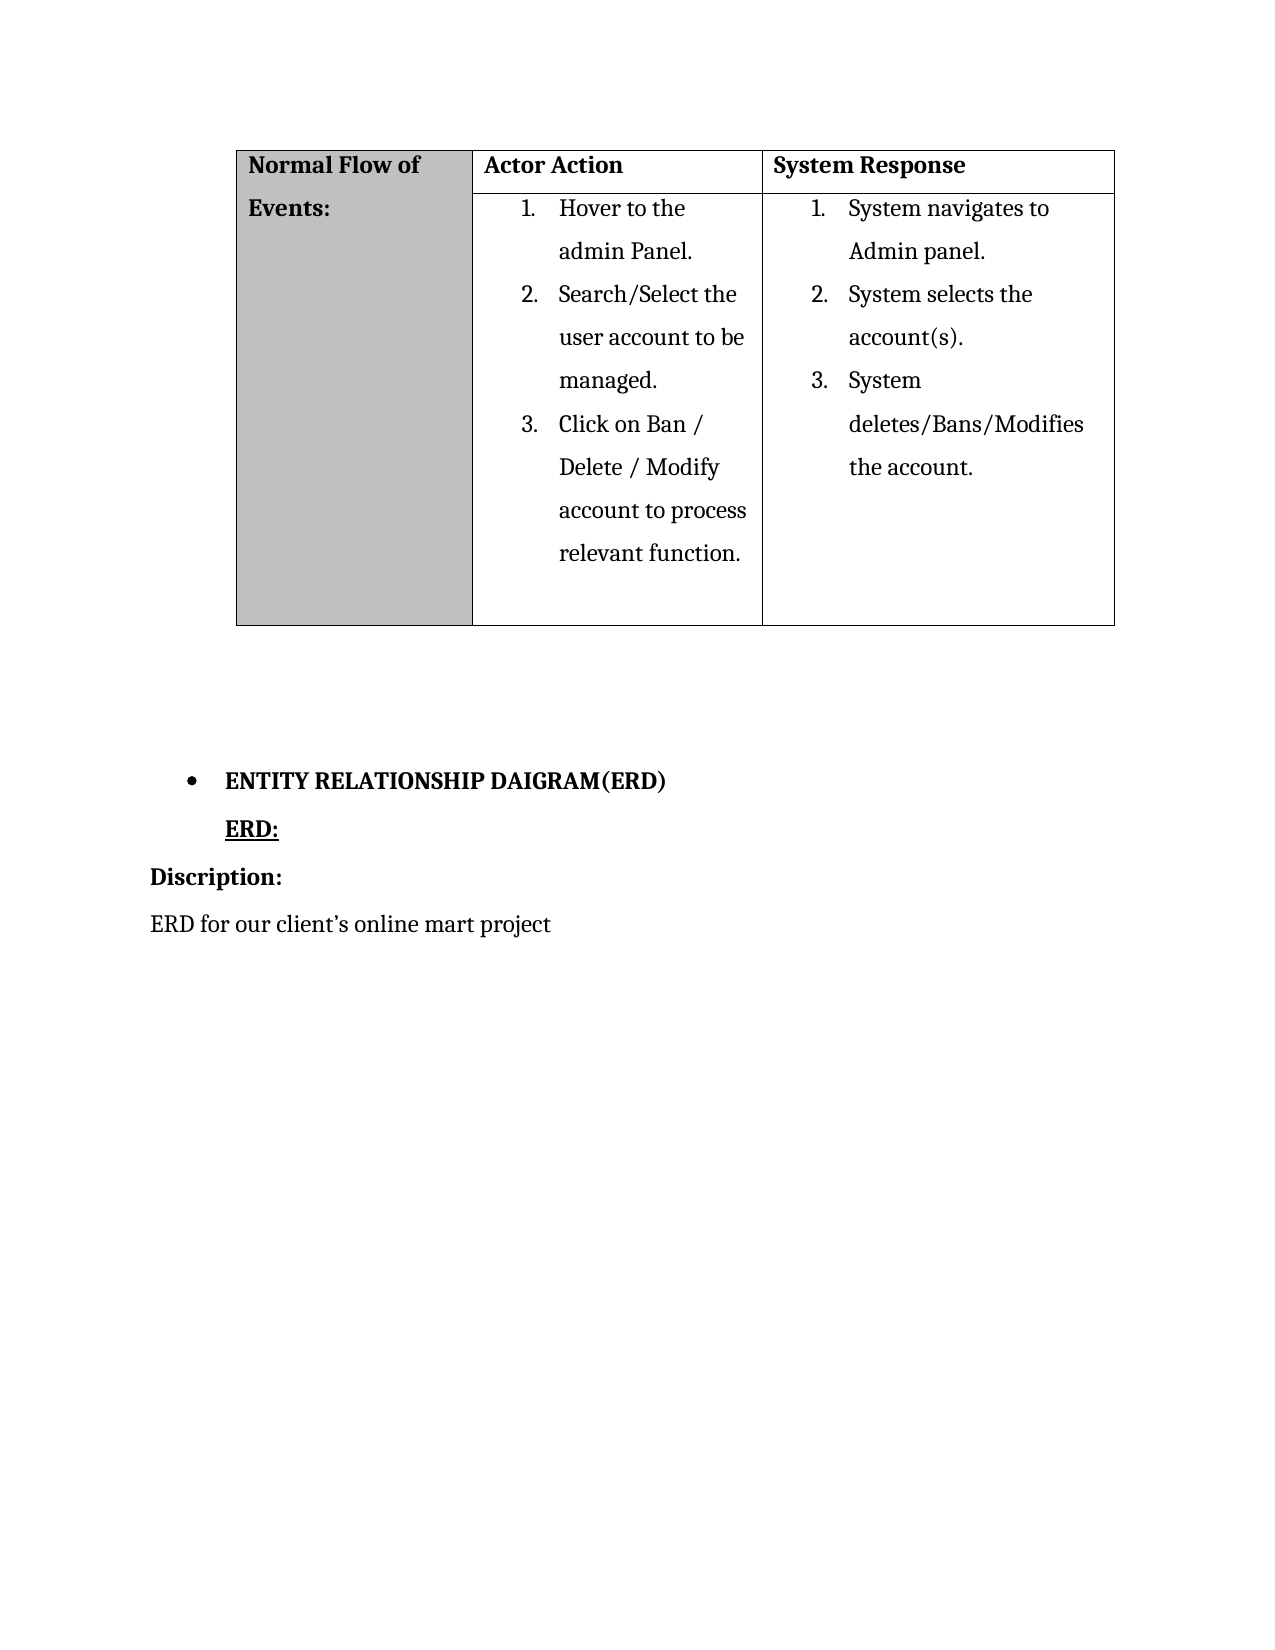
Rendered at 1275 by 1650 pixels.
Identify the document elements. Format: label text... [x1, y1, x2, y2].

table_cell System Response [763, 151, 1114, 193]
text Discription: [150, 862, 1125, 891]
table_cell Hover to the admin Panel. Search/Select the user account to be managed. Click on Ban / Delete / Modify account to process relevant function. [473, 194, 762, 625]
table_cell System navigates to Admin panel. System selects the account(s). System deletes/Bans/Modifies the account. [763, 194, 1114, 625]
table_cell Actor Action [473, 151, 762, 193]
table_cell Normal Flow of Events: [237, 151, 472, 625]
text ERD for our client’s online mart project [150, 910, 1125, 939]
text ERD: [225, 815, 1125, 843]
list ENTITY RELATIONSHIP DAIGRAM(ERD) [187, 767, 1125, 796]
